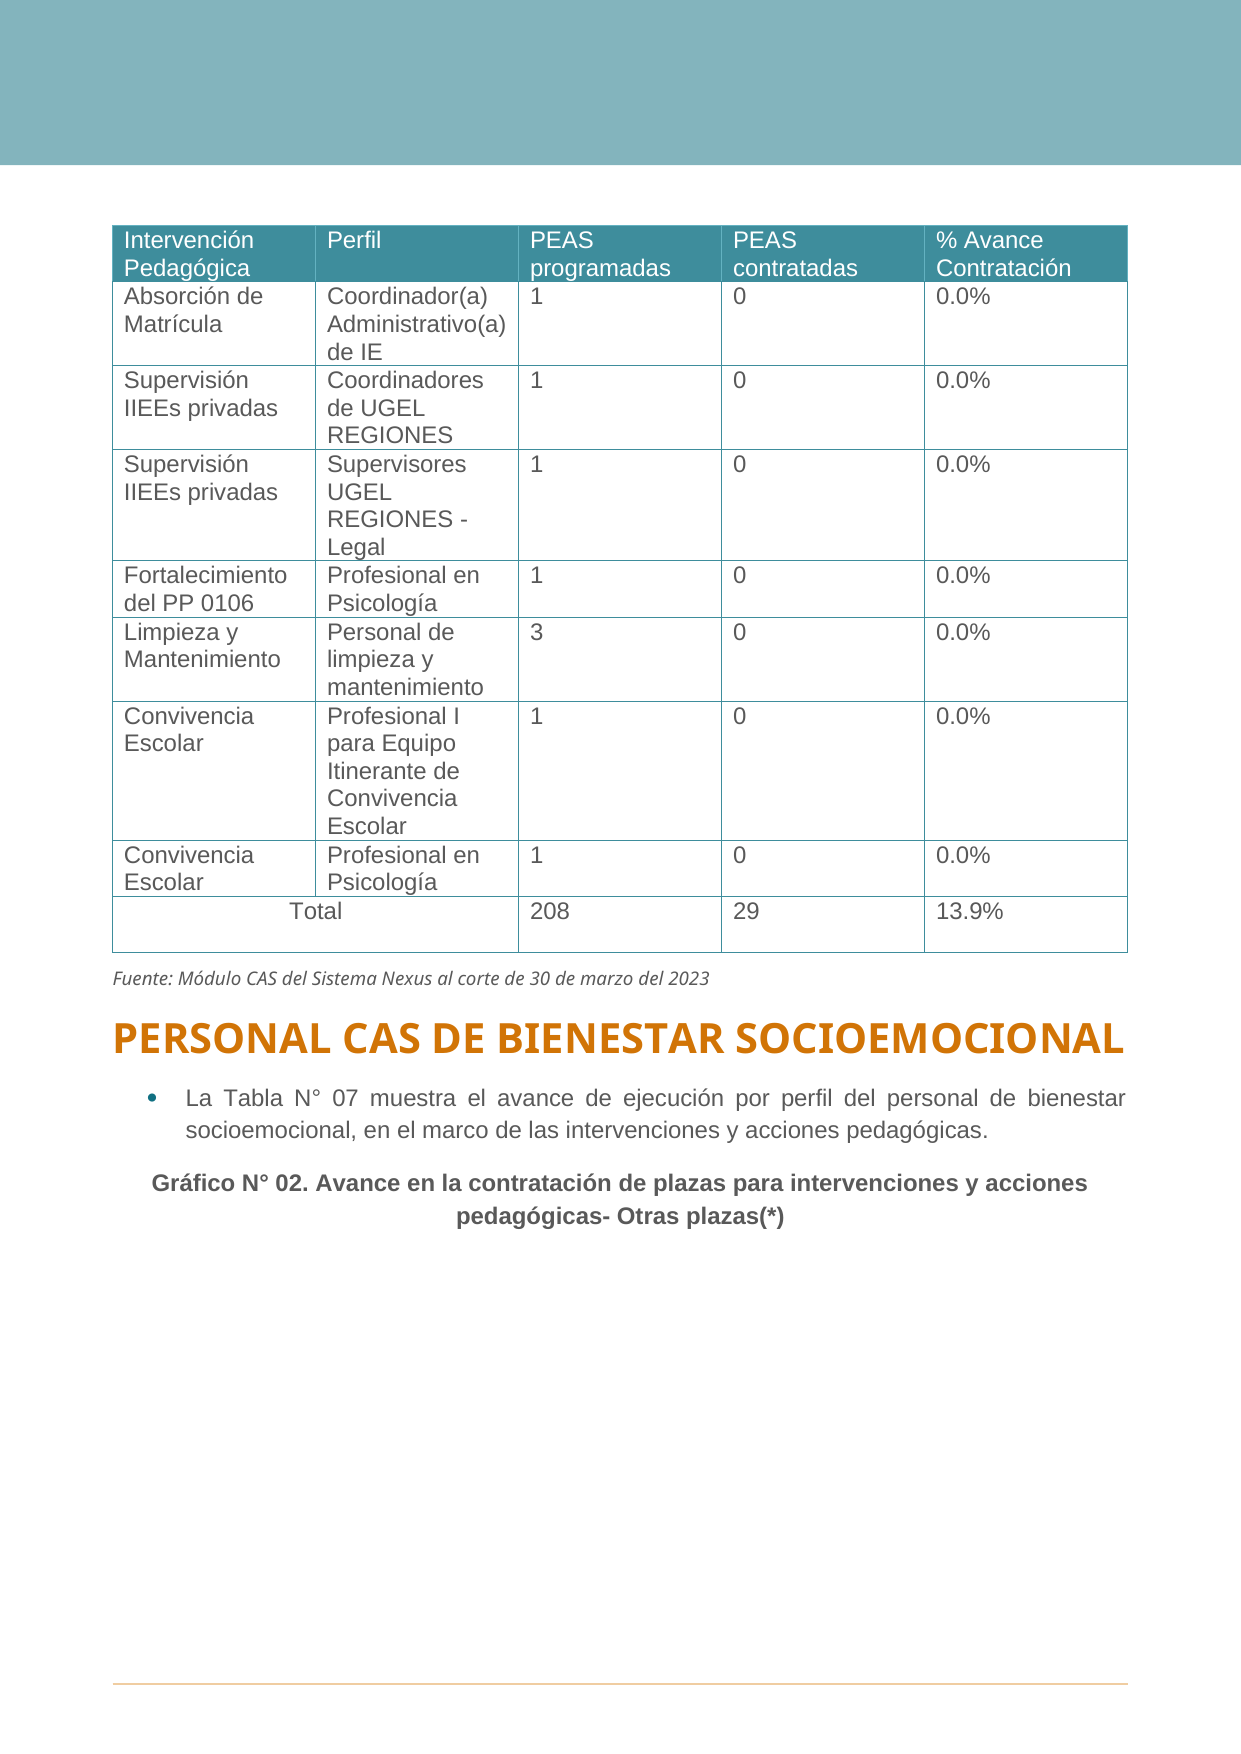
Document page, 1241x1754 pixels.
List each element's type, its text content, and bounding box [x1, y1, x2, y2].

table_cell 1 [519, 702, 721, 839]
table_cell Profesional en Psicología [316, 841, 518, 896]
table_cell Supervisores UGEL REGIONES - Legal [316, 450, 518, 560]
table_cell 0.0% [925, 282, 1127, 365]
table_cell Supervisión IIEEs privadas [113, 366, 315, 449]
table_cell Total [113, 897, 518, 952]
table_cell 0 [722, 282, 924, 365]
table_header Perfil [316, 226, 518, 281]
text Fuente: Módulo CAS del Sistema Nexus al corte de 30 de marzo del 2023 [112, 966, 1128, 991]
table_cell 0.0% [925, 366, 1127, 449]
table_cell 0 [722, 702, 924, 839]
table_cell Supervisión IIEEs privadas [113, 450, 315, 560]
table_cell Coordinadores de UGEL REGIONES [316, 366, 518, 449]
table_cell Convivencia Escolar [113, 702, 315, 839]
table_cell 1 [519, 282, 721, 365]
table_cell 0 [722, 618, 924, 701]
table_cell 1 [519, 366, 721, 449]
table_header % Avance Contratación [925, 226, 1127, 281]
table_cell Personal de limpieza y mantenimiento [316, 618, 518, 701]
table_cell Profesional en Psicología [316, 561, 518, 617]
table_cell 1 [519, 450, 721, 560]
table_header PEAS programadas [519, 226, 721, 281]
table_cell 0.0% [925, 450, 1127, 560]
table_cell 0 [722, 366, 924, 449]
table_cell 208 [519, 897, 721, 952]
table_cell Fortalecimiento del PP 0106 [113, 561, 315, 617]
table_cell Profesional I para Equipo Itinerante de Convivencia Escolar [316, 702, 518, 839]
table_header PEAS contratadas [722, 226, 924, 281]
table_cell 1 [519, 561, 721, 617]
list La Tabla N° 07 muestra el avance de ejecución por perfil del personal de bienestar socioemocional, en el marco de las intervenciones y acciones pedagógicas. [148, 1084, 1128, 1143]
table_cell 0.0% [925, 561, 1127, 617]
table_cell Coordinador(a) Administrativo(a) de IE [316, 282, 518, 365]
table_cell 0.0% [925, 702, 1127, 839]
table_cell 3 [519, 618, 721, 701]
table_cell 0.0% [925, 841, 1127, 896]
table_cell 0 [722, 561, 924, 617]
table_cell Limpieza y Mantenimiento [113, 618, 315, 701]
table_cell 0 [722, 841, 924, 896]
table_cell 1 [519, 841, 721, 896]
text Gráfico N° 02. Avance en la contratación de plazas para intervenciones y acciones pedagógicas- Otras plazas(*) [112, 1168, 1128, 1229]
table_cell 0 [722, 450, 924, 560]
table_cell 0.0% [925, 618, 1127, 701]
subtitle PERSONAL CAS DE BIENESTAR SOCIOEMOCIONAL [112, 1009, 1128, 1066]
table_cell 13.9% [925, 897, 1127, 952]
table_cell 29 [722, 897, 924, 952]
table_cell Convivencia Escolar [113, 841, 315, 896]
table_header Intervención Pedagógica [113, 226, 315, 281]
table_cell Absorción de Matrícula [113, 282, 315, 365]
